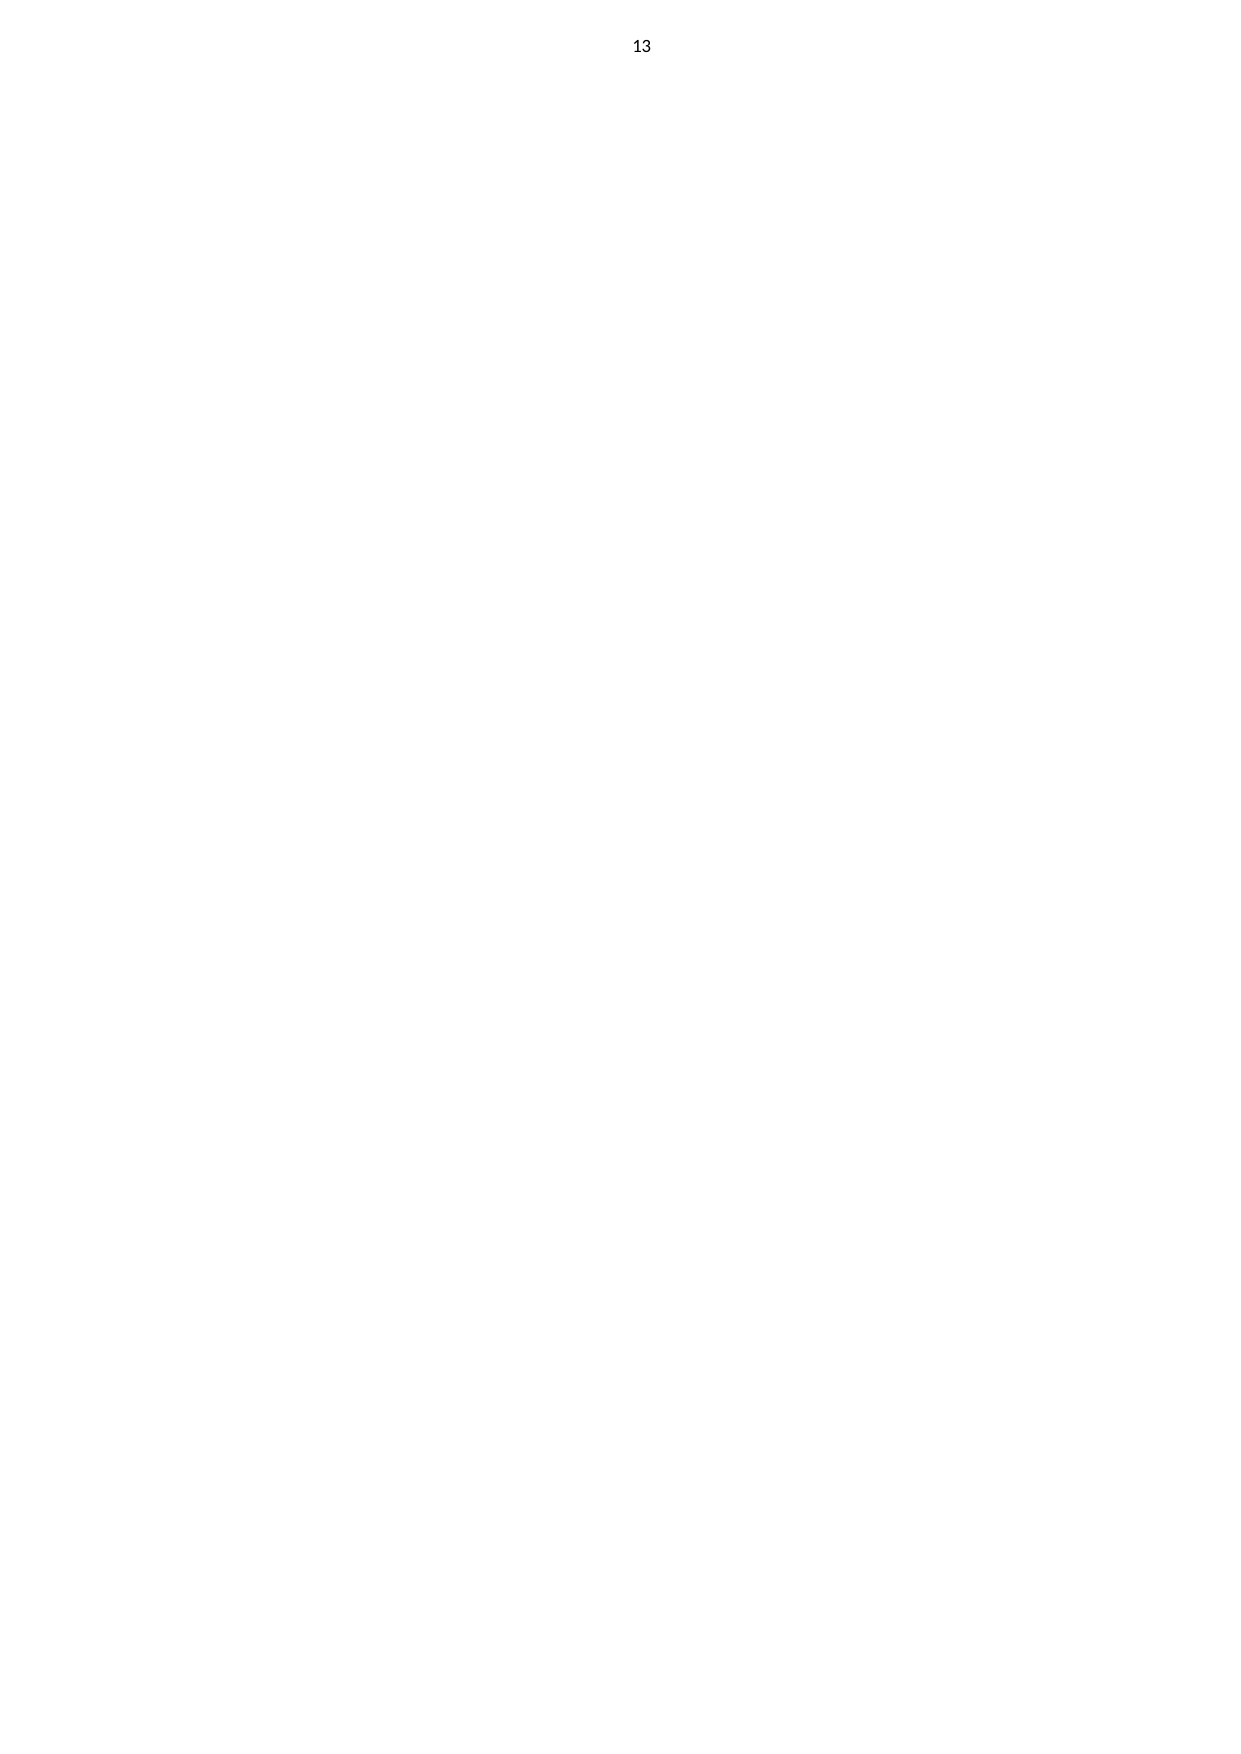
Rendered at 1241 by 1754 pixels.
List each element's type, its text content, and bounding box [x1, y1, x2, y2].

text 13 [115, 37, 1167, 56]
